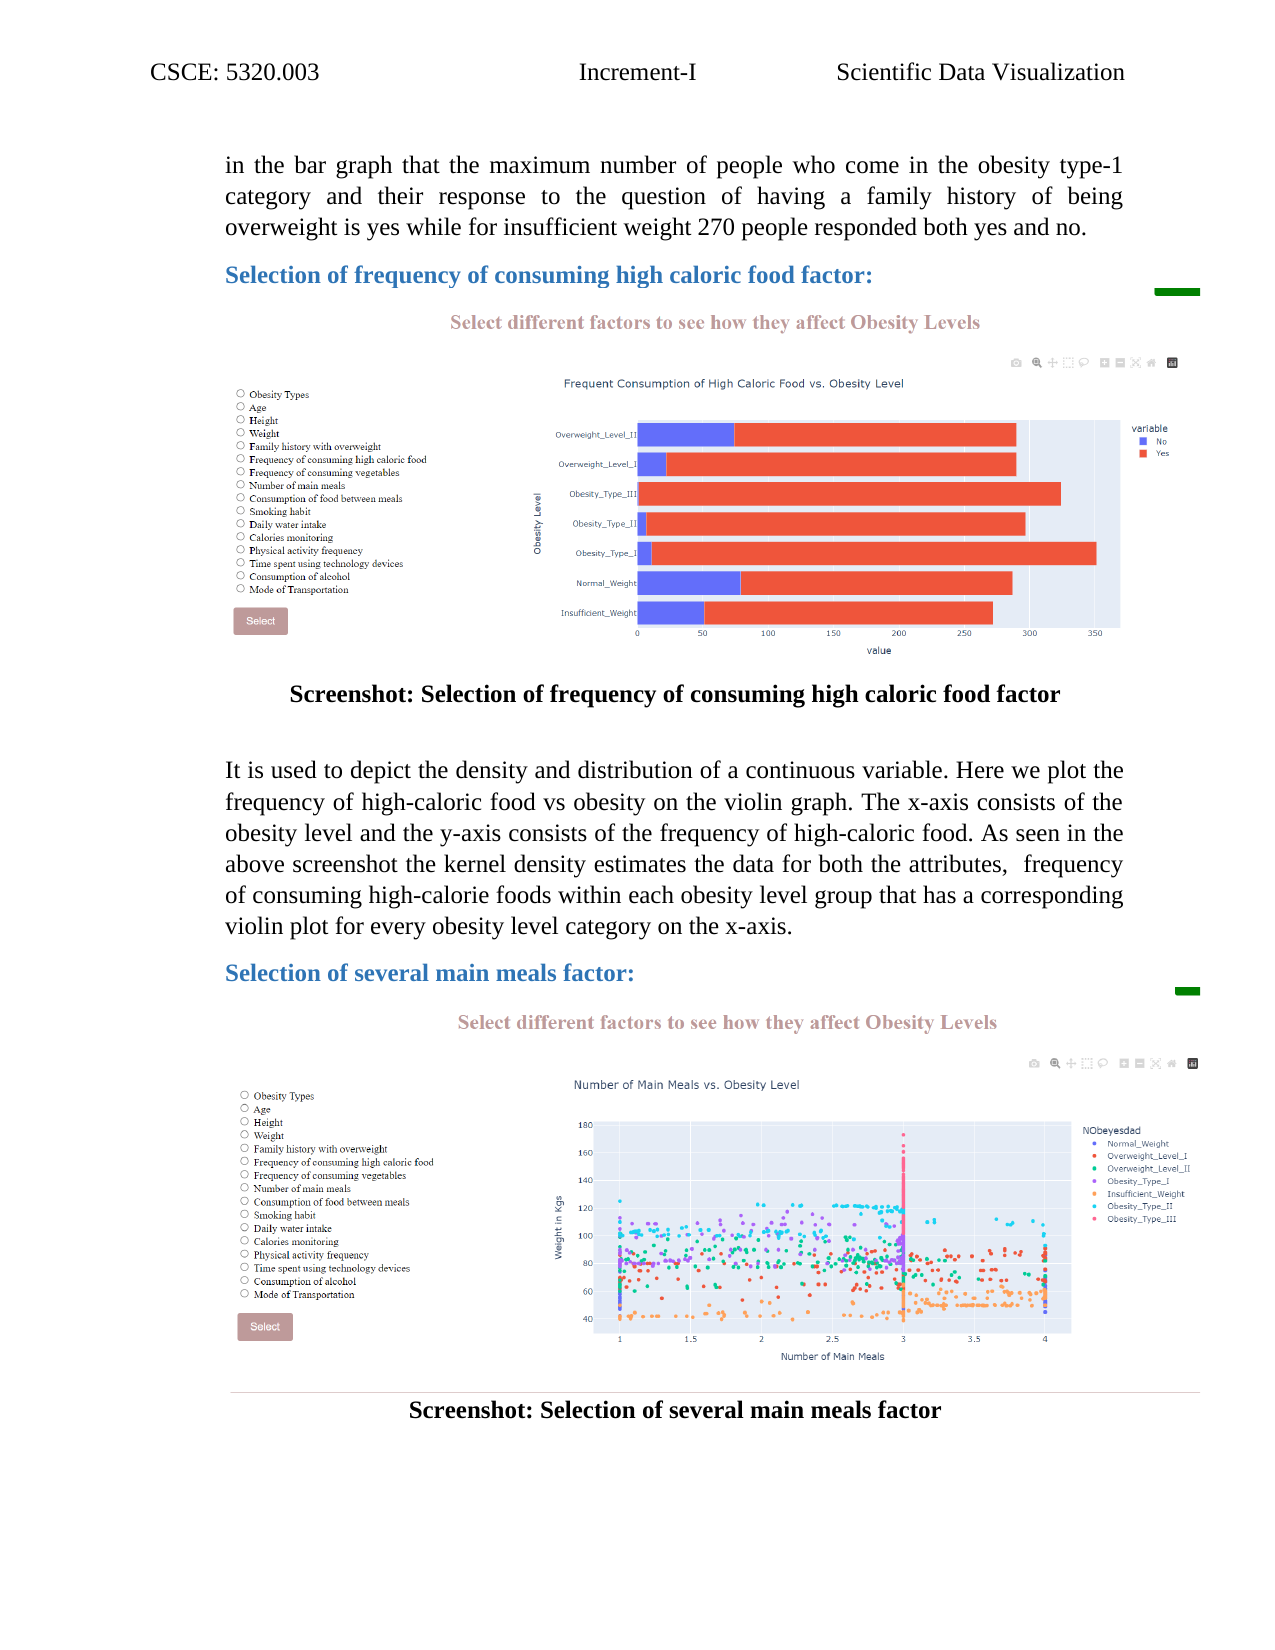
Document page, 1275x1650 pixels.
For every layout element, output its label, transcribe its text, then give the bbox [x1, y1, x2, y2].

subtitle Selection of several main meals factor: [150, 958, 1125, 987]
subtitle Selection of frequency of consuming high caloric food factor: [150, 260, 1125, 288]
picture [225, 288, 1200, 677]
text Screenshot: Selection of several main meals factor [225, 1393, 1125, 1424]
picture [225, 987, 1200, 1393]
text Screenshot: Selection of frequency of consuming high caloric food factor [225, 677, 1125, 708]
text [225, 150, 1125, 241]
text It is used to depict the density and distribution of a continuous variable. Here we plot the frequency of high-caloric food vs obesity on the violin graph. The x-axis consists of the obesity level and the y-axis consists of the frequency of high-caloric food. As seen in the above screenshot the kernel density estimates the data for both the attributes, frequency of consuming high-calorie foods within each obesity level group that has a corresponding violin plot for every obesity level category on the x-axis. [225, 756, 1125, 939]
